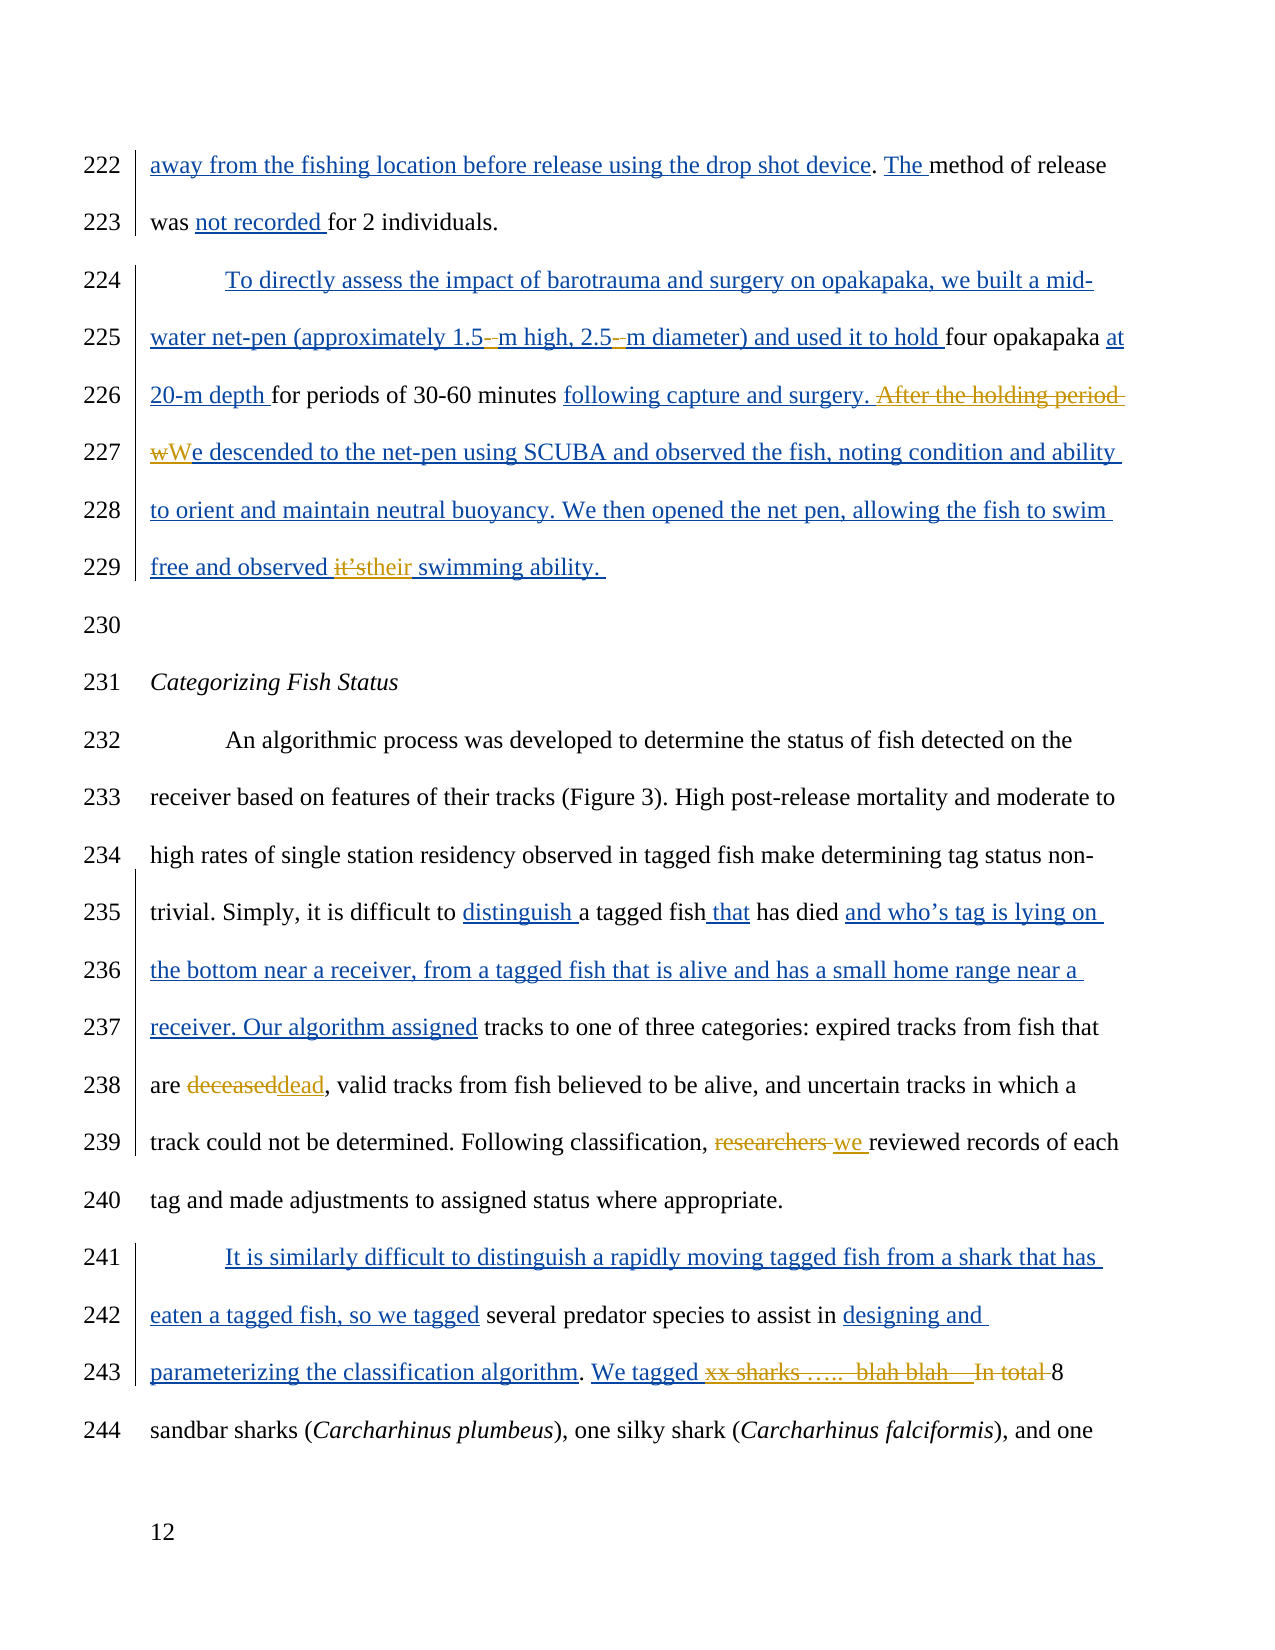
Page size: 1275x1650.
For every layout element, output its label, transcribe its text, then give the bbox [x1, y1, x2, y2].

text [150, 1242, 1125, 1444]
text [150, 150, 1125, 236]
text An algorithmic process was developed to determine the status of fish detected on the receiver based on features of their tracks (Figure 3). High post-release mortality and moderate to high rates of single station residency observed in tagged fish make determining tag status non-trivial. Simply, it is difficult to a tagged fish has died tracks to one of three categories: expired tracks from fish that are , valid tracks from fish believed to be alive, and uncertain tracks in which a track could not be determined. Following classification, reviewed records of each tag and made adjustments to assigned status where appropriate. [150, 725, 1125, 1214]
text Categorizing Fish Status [150, 667, 1125, 696]
text four opakapaka for periods of 30-60 minutes [150, 265, 1125, 581]
